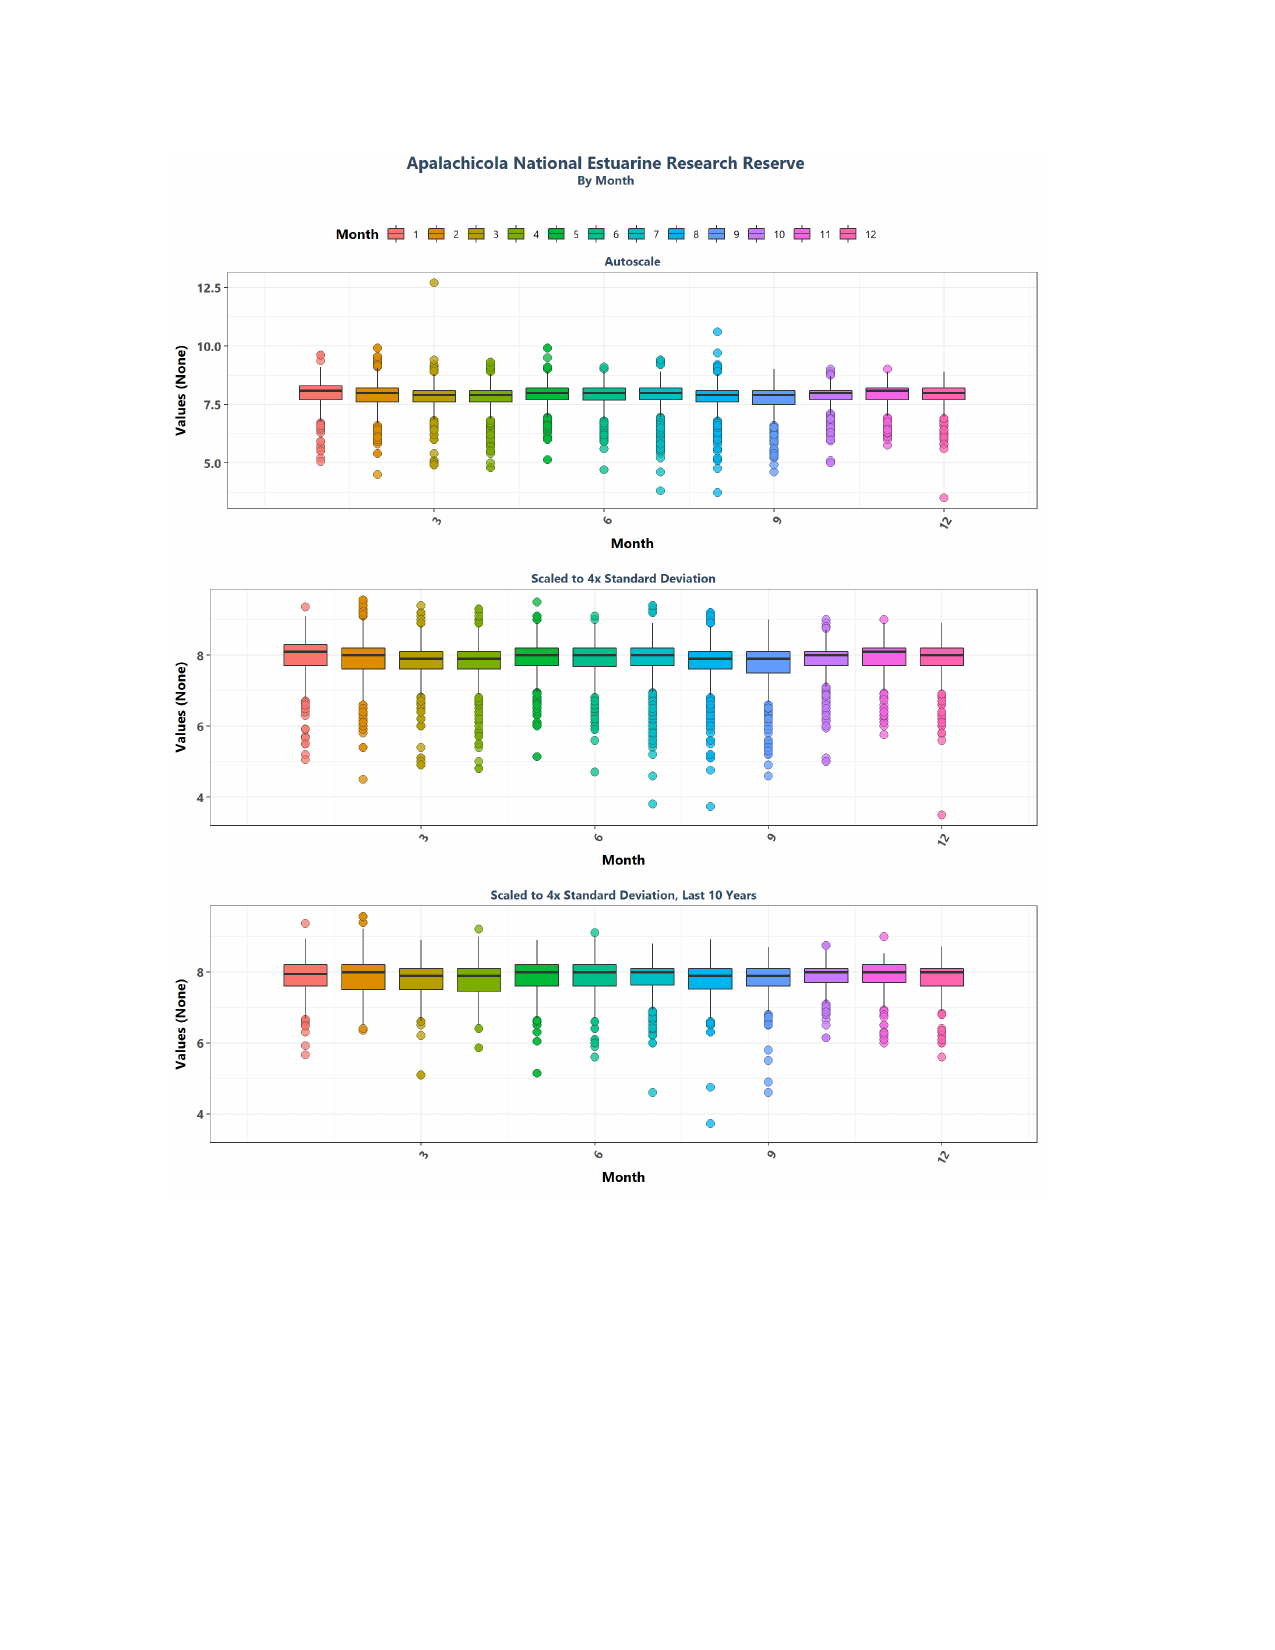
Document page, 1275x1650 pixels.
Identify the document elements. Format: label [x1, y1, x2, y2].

picture [168, 150, 1044, 1200]
